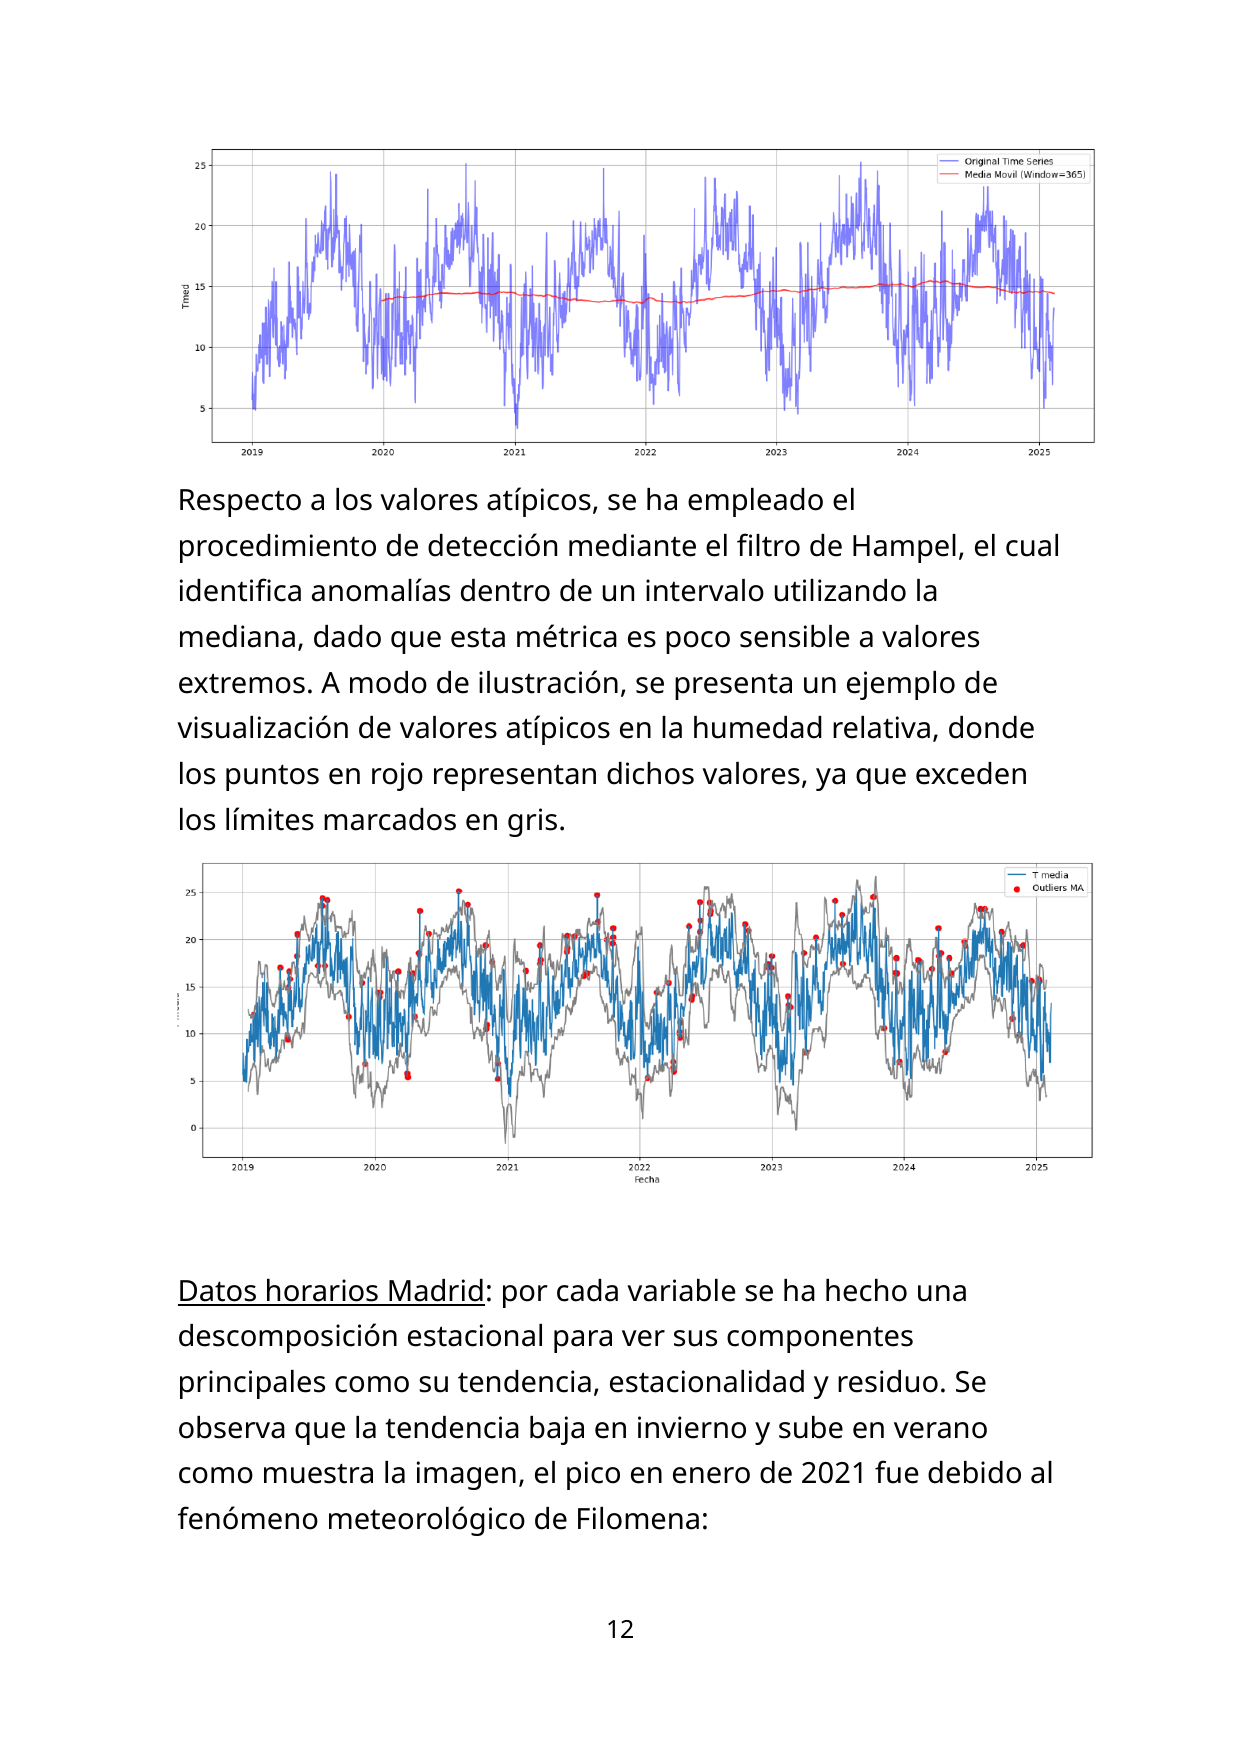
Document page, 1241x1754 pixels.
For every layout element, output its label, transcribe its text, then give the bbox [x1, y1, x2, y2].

text Respecto a los valores atípicos, se ha empleado el procedimiento de detección mediante el filtro de Hampel, el cual identifica anomalías dentro de un intervalo utilizando la mediana, dado que esta métrica es poco sensible a valores extremos. A modo de ilustración, se presenta un ejemplo de visualización de valores atípicos en la humedad relativa, donde los puntos en rojo representan dichos valores, ya que exceden los límites marcados en gris. [177, 479, 1063, 838]
picture [177, 147, 1125, 458]
text Datos horarios Madrid: por cada variable se ha hecho una descomposición estacional para ver sus componentes principales como su tendencia, estacionalidad y residuo. Se observa que la tendencia baja en invierno y sube en verano como muestra la imagen, el pico en enero de 2021 fue debido al fenómeno meteorológico de Filomena: [177, 1270, 1063, 1538]
picture [177, 861, 1104, 1186]
